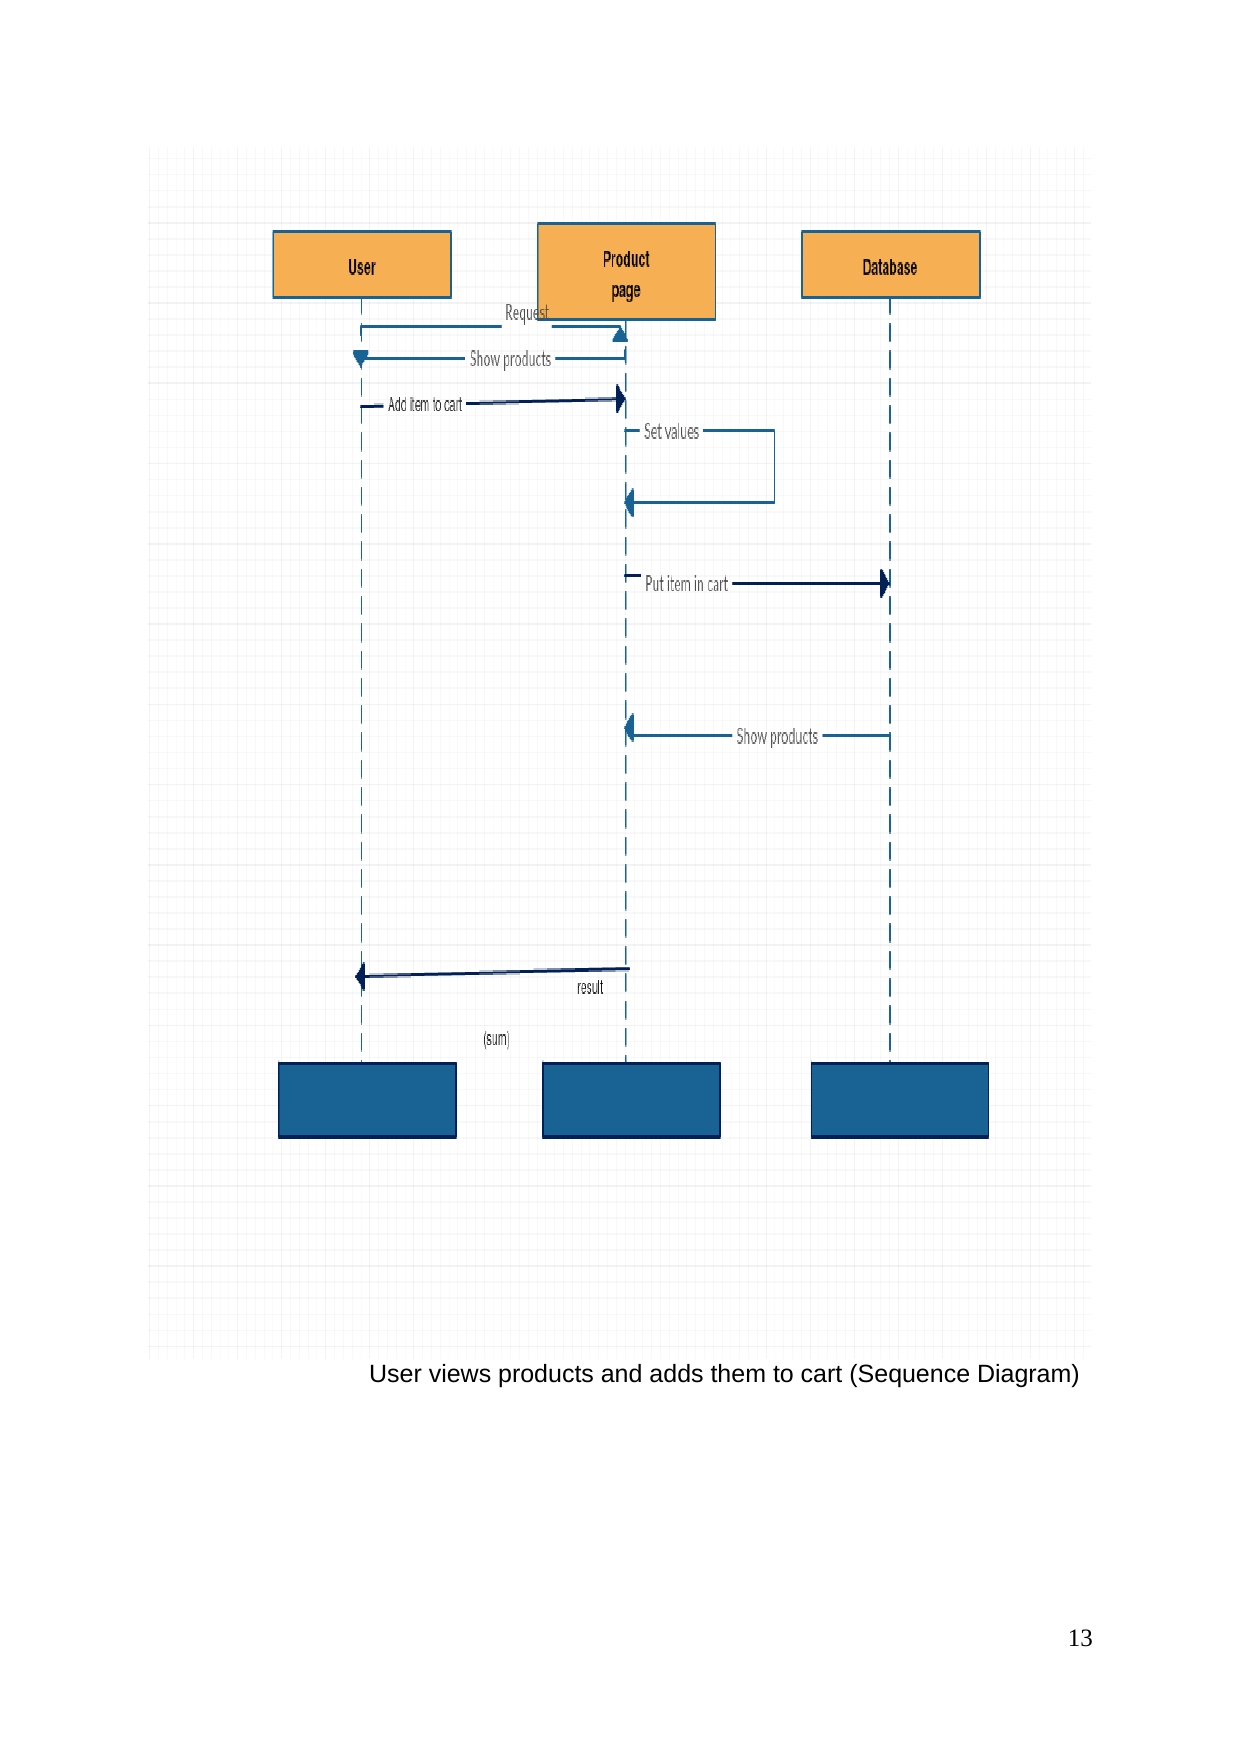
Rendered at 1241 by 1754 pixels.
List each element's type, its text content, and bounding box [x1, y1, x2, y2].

picture [147, 147, 1092, 1359]
text User views products and adds them to cart (Sequence Diagram) [148, 1359, 1093, 1388]
